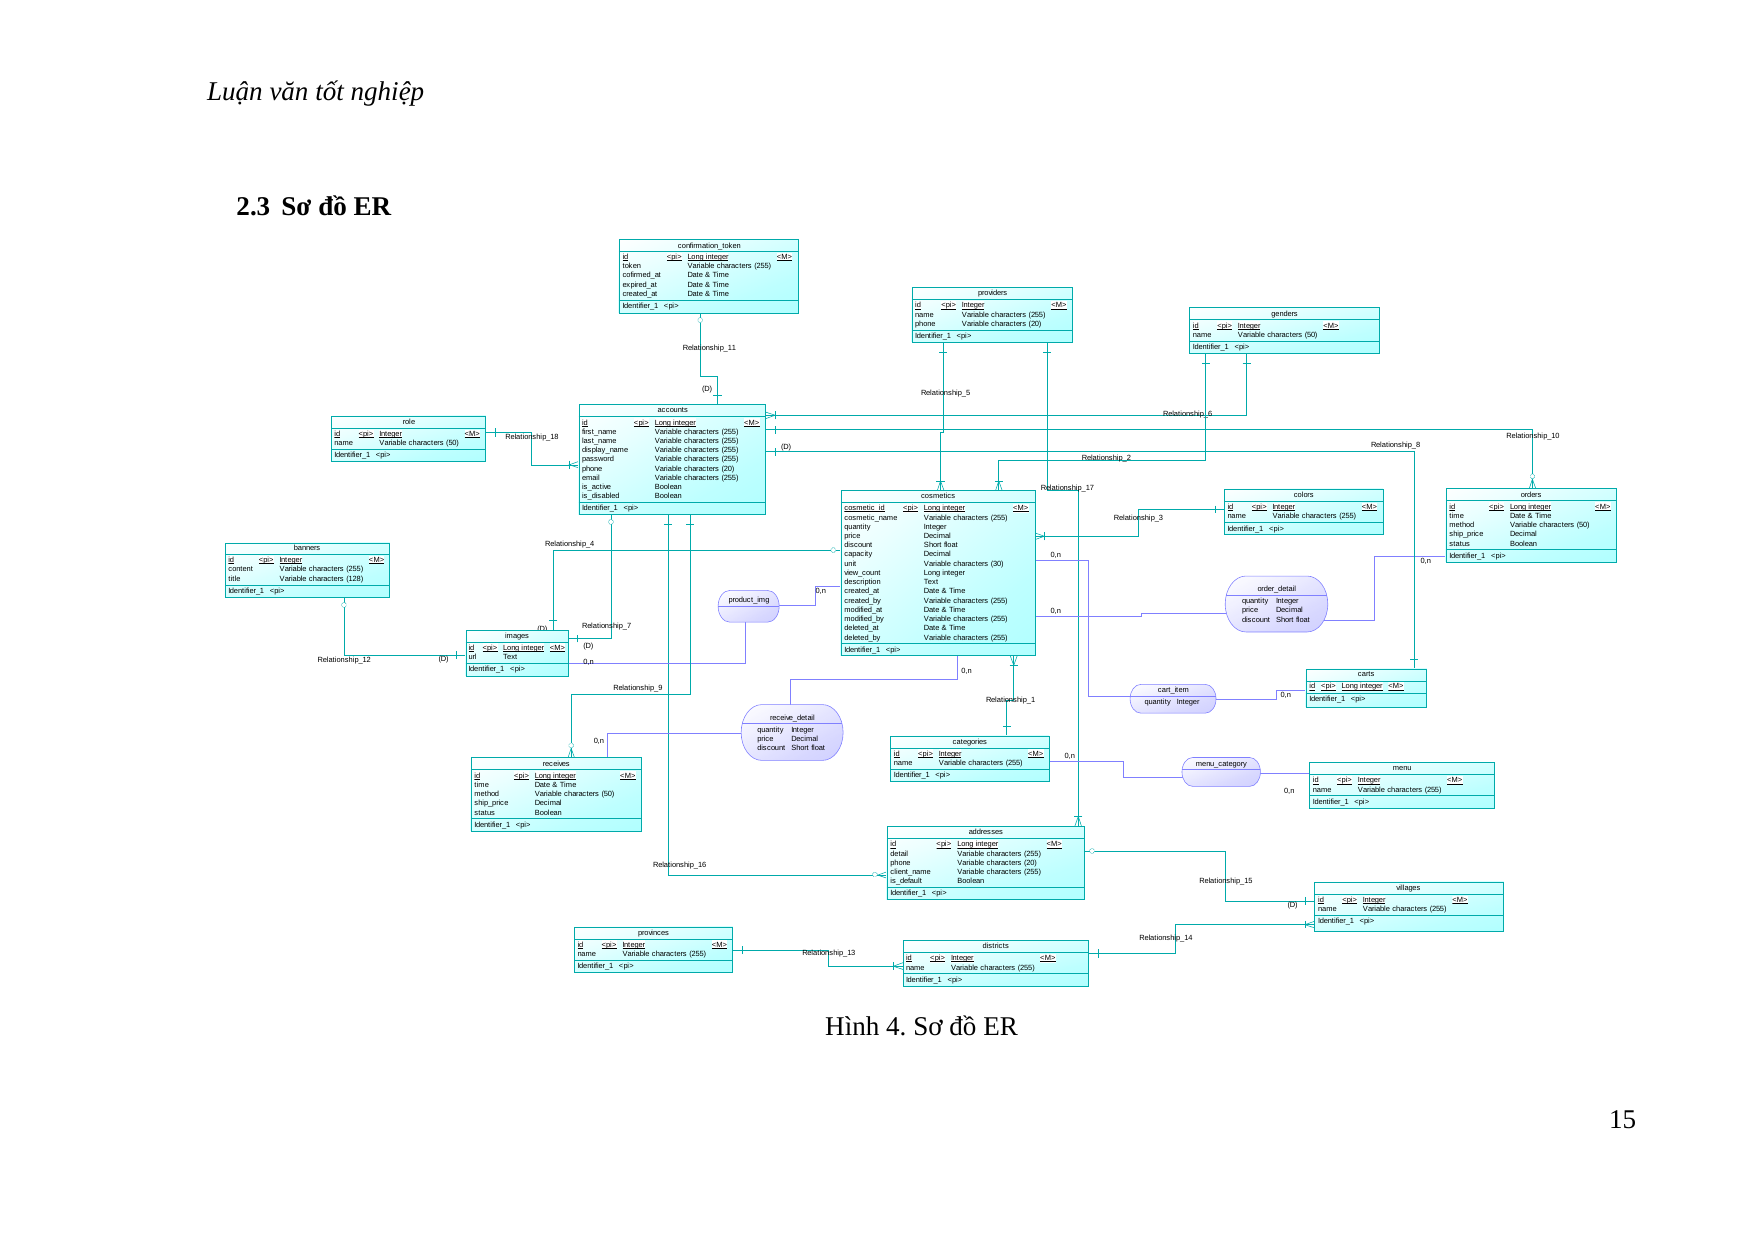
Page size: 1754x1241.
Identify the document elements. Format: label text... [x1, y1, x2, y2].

text Sơ đồ ER [236, 190, 1636, 221]
text Sơ đồ ER [207, 1011, 1636, 1042]
